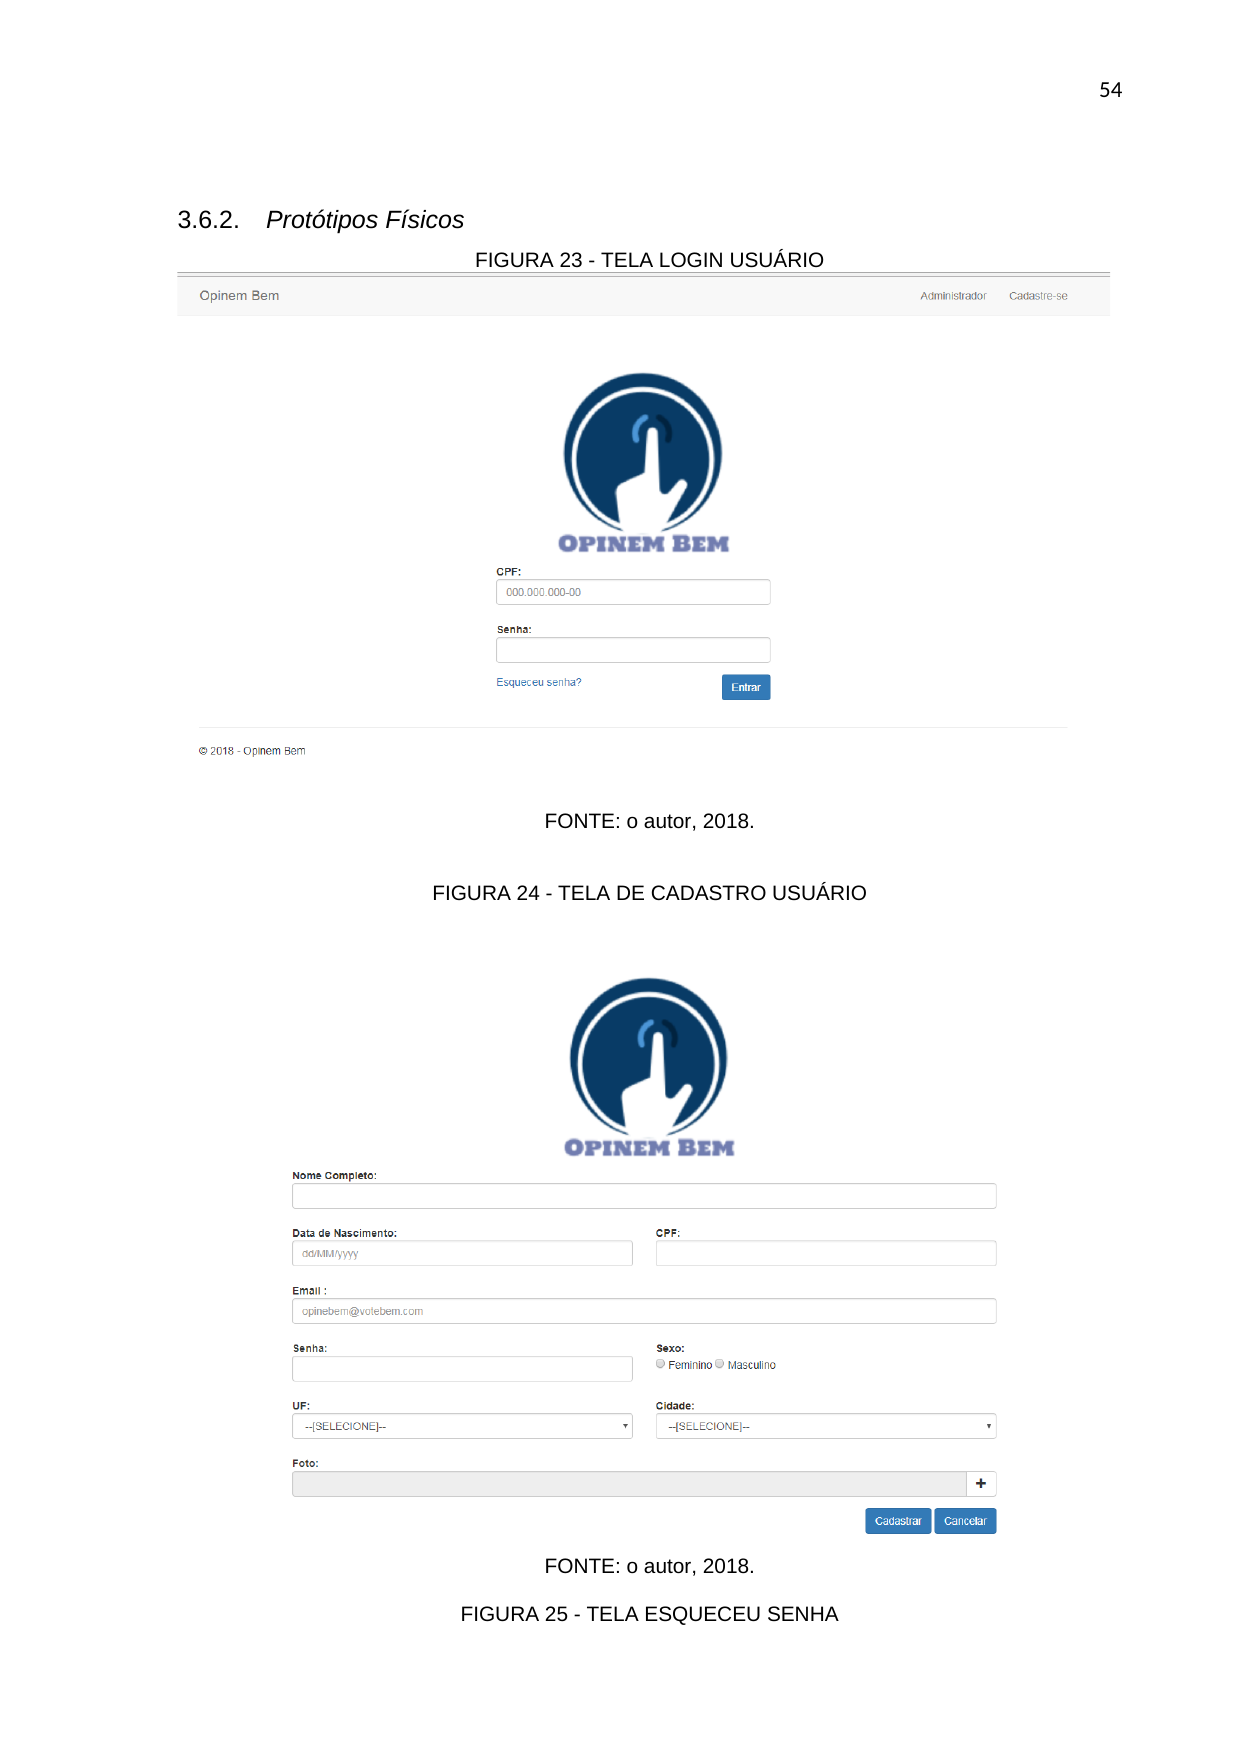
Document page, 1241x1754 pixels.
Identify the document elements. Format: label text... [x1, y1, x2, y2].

text FIGURA 25 - TELA ESQUECEU SENHA [177, 1602, 1122, 1626]
text FONTE: o autor, 2018. [177, 809, 1122, 833]
text FIGURA 23 - TELA LOGIN USUÁRIO [177, 248, 1122, 272]
list Protótipos Físicos [177, 205, 1122, 234]
text FIGURA 24 - TELA DE CADASTRO USUÁRIO [177, 881, 1122, 905]
picture [177, 272, 1111, 809]
picture [263, 904, 1037, 1554]
text FONTE: o autor, 2018. [177, 1554, 1122, 1578]
